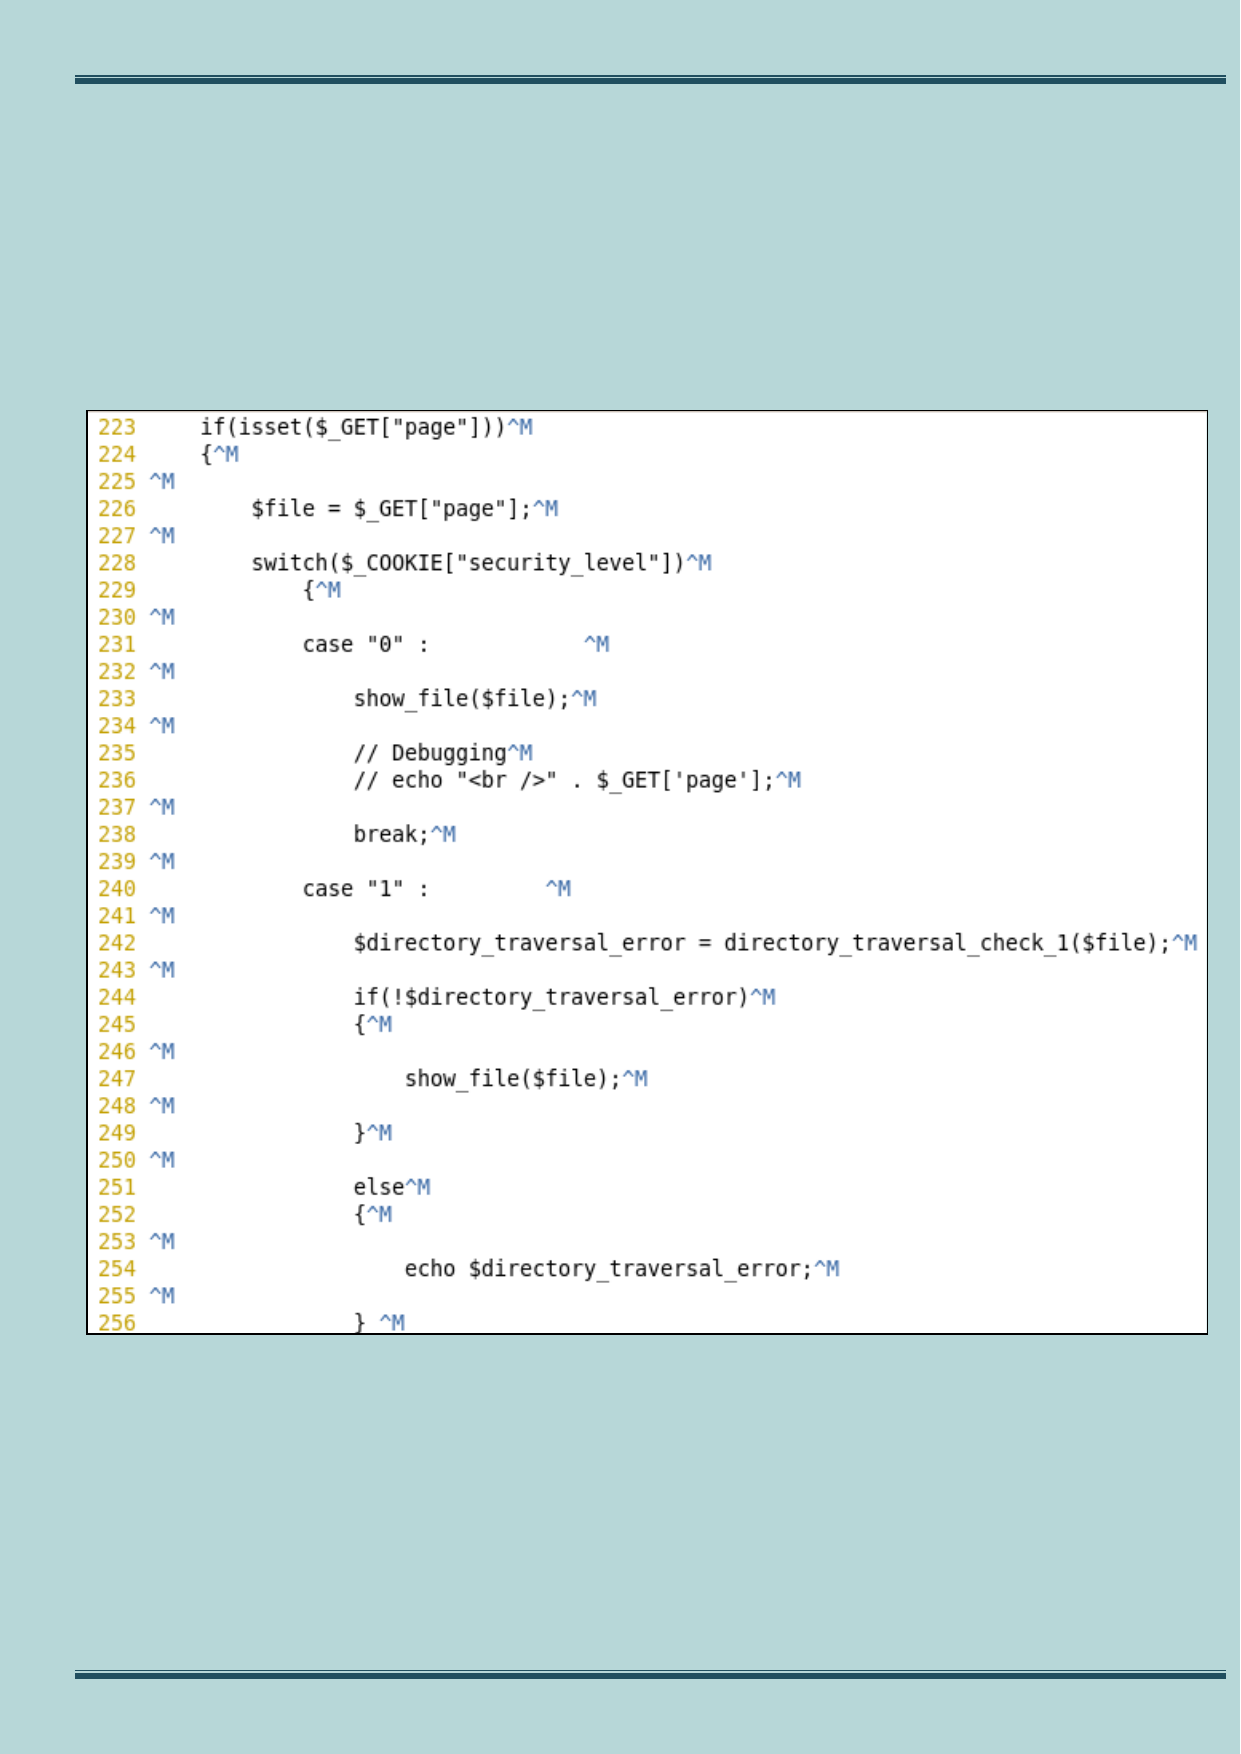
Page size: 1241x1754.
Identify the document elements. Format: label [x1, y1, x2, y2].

table_header [75, 84, 1226, 1669]
picture [88, 411, 1207, 1333]
